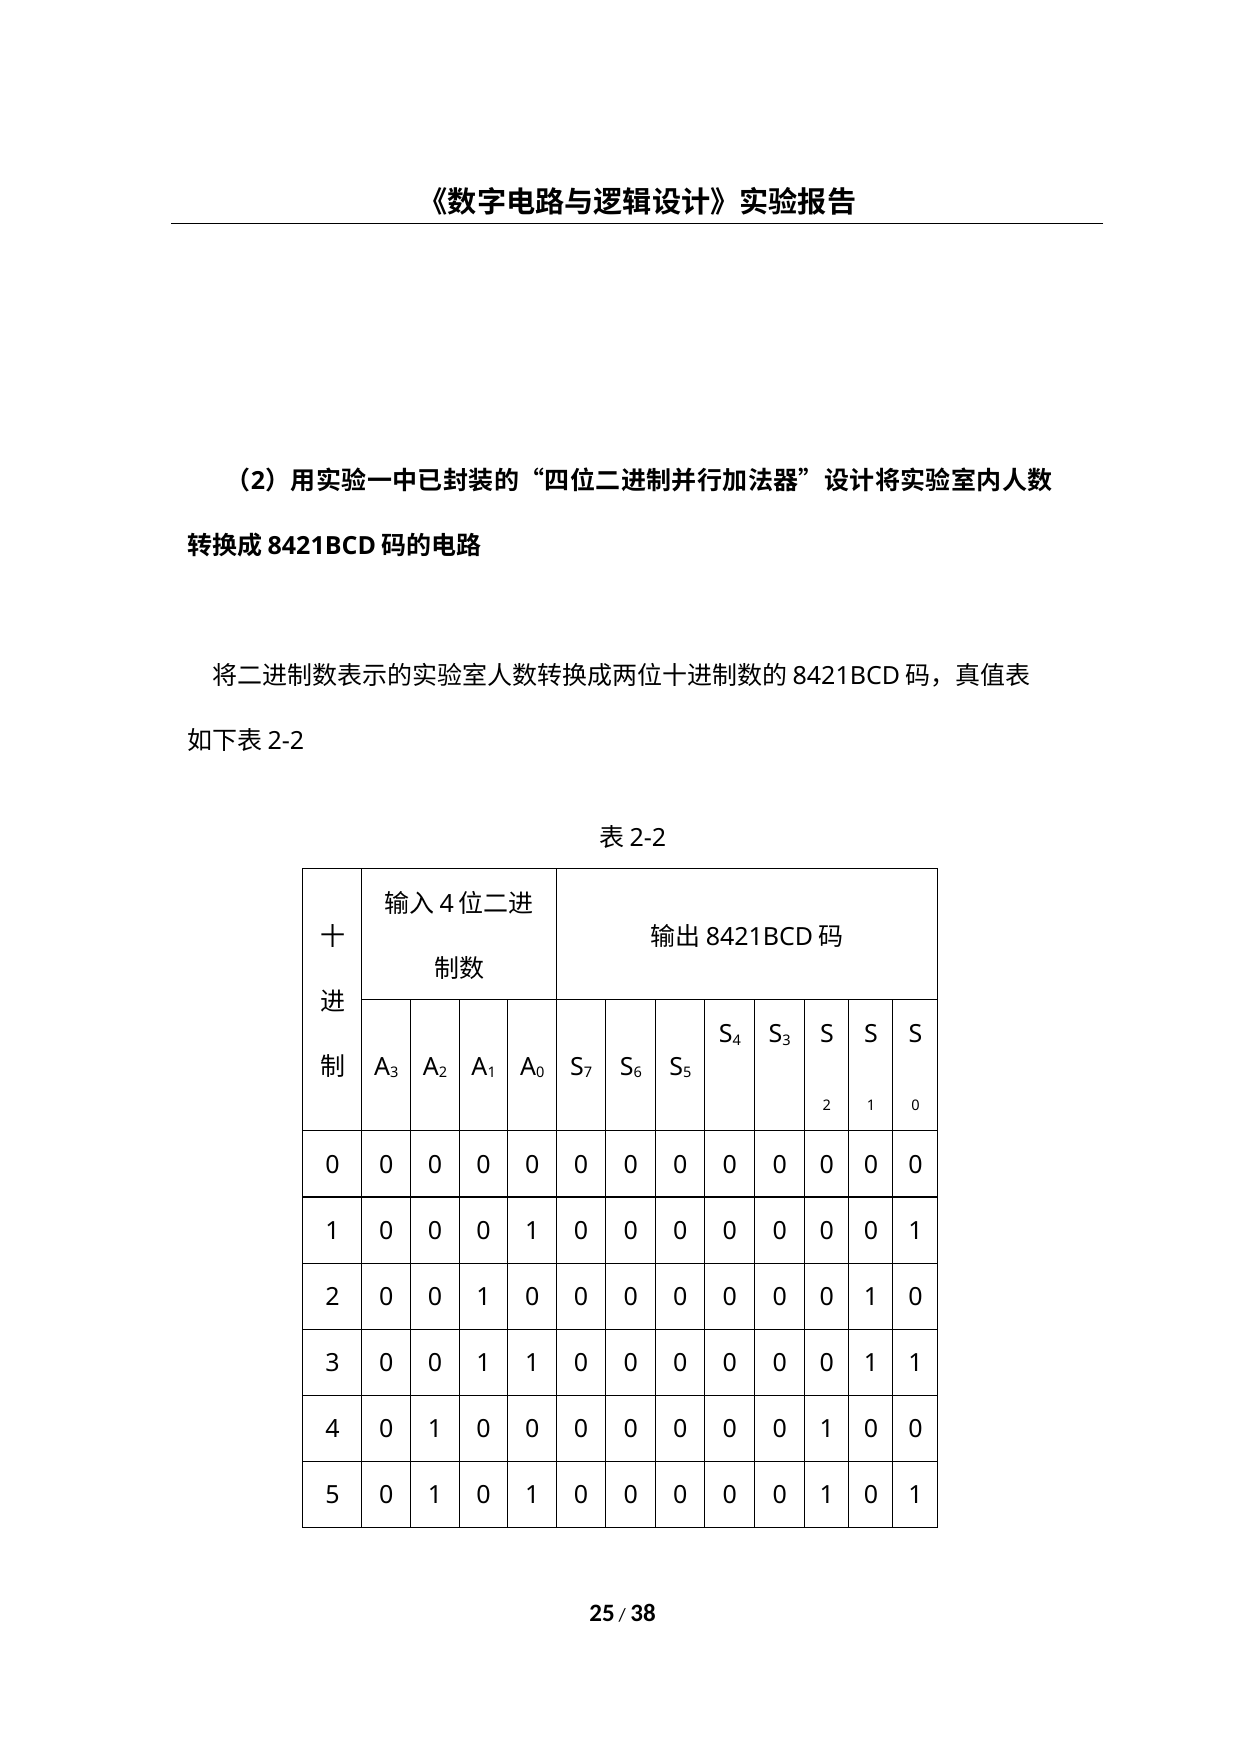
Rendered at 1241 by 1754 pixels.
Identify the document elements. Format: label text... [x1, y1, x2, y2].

table_cell 0 [755, 1131, 804, 1196]
table_cell 0 [606, 1198, 655, 1262]
table_cell 0 [411, 1131, 459, 1196]
table_cell 0 [362, 1264, 410, 1328]
table_cell 1 [508, 1330, 556, 1394]
table_cell 0 [508, 1396, 556, 1461]
text （2）用实验一中已封装的“四位二进制并行加法器”设计将实验室内人数转换成8421BCD码的电路 [187, 446, 1053, 576]
table_cell 0 [557, 1330, 605, 1394]
table_cell 0 [805, 1330, 848, 1394]
table_cell A1 [460, 1000, 507, 1130]
table_cell 0 [656, 1198, 704, 1262]
table_cell 0 [755, 1462, 804, 1527]
table_cell 0 [849, 1198, 892, 1262]
table_cell 0 [656, 1131, 704, 1196]
table_cell 0 [362, 1462, 410, 1527]
table_cell 1 [508, 1462, 556, 1527]
table_cell 2 [303, 1264, 361, 1328]
table_cell 0 [705, 1264, 754, 1328]
table_cell 1 [805, 1462, 848, 1527]
table_cell A2 [411, 1000, 459, 1130]
table_cell 0 [755, 1396, 804, 1461]
table_cell 1 [893, 1330, 937, 1394]
table_cell 0 [460, 1396, 507, 1461]
table_cell 3 [303, 1330, 361, 1394]
table_header 十进制 [303, 869, 361, 1130]
table_cell S2 [805, 1000, 848, 1130]
table_cell 0 [362, 1330, 410, 1394]
table_cell 0 [705, 1462, 754, 1527]
table_cell 0 [893, 1396, 937, 1461]
table_cell 0 [893, 1264, 937, 1328]
table_cell S5 [656, 1000, 704, 1130]
table_cell 0 [606, 1131, 655, 1196]
table_cell 0 [606, 1330, 655, 1394]
table_cell 0 [705, 1198, 754, 1262]
table_cell 0 [656, 1330, 704, 1394]
table_cell 0 [755, 1264, 804, 1328]
table_cell 0 [508, 1131, 556, 1196]
table_cell 0 [755, 1198, 804, 1262]
table_cell 0 [656, 1462, 704, 1527]
table_cell 1 [893, 1198, 937, 1262]
table_cell 0 [411, 1264, 459, 1328]
table_header 输入4位二进制数 [362, 869, 556, 999]
text 将二进制数表示的实验室人数转换成两位十进制数的8421BCD码，真值表如下表2-2 [187, 641, 1053, 771]
table_cell 1 [411, 1396, 459, 1461]
table_cell 0 [508, 1264, 556, 1328]
table_cell 0 [557, 1131, 605, 1196]
table_cell S7 [557, 1000, 605, 1130]
table_cell 4 [303, 1396, 361, 1461]
table_cell 0 [557, 1396, 605, 1461]
table_cell 0 [755, 1330, 804, 1394]
table_cell 0 [849, 1462, 892, 1527]
text 表2-2 [187, 803, 1053, 868]
table_cell 0 [460, 1198, 507, 1262]
table_cell 0 [606, 1264, 655, 1328]
table_cell 0 [460, 1131, 507, 1196]
table_cell S3 [755, 1000, 804, 1130]
table_cell 0 [362, 1396, 410, 1461]
table_cell 0 [460, 1462, 507, 1527]
table_cell 0 [557, 1462, 605, 1527]
table_cell 0 [805, 1264, 848, 1328]
table_cell A0 [508, 1000, 556, 1130]
table_cell 0 [705, 1131, 754, 1196]
table_cell 0 [411, 1198, 459, 1262]
table_cell 0 [557, 1264, 605, 1328]
table_cell 0 [362, 1198, 410, 1262]
table_cell S1 [849, 1000, 892, 1130]
table_cell 1 [849, 1330, 892, 1394]
table_cell 0 [606, 1396, 655, 1461]
table_cell 1 [849, 1264, 892, 1328]
table_cell 0 [705, 1396, 754, 1461]
table_cell 1 [460, 1264, 507, 1328]
table_cell 0 [705, 1330, 754, 1394]
table_cell 1 [460, 1330, 507, 1394]
table_cell 0 [557, 1198, 605, 1262]
table_cell 1 [805, 1396, 848, 1461]
table_cell 0 [849, 1131, 892, 1196]
table_cell 1 [893, 1462, 937, 1527]
table_cell 0 [893, 1131, 937, 1196]
table_cell 0 [606, 1462, 655, 1527]
table_cell 0 [411, 1330, 459, 1394]
table_cell 1 [303, 1198, 361, 1262]
table_cell 0 [805, 1198, 848, 1262]
table_cell 0 [656, 1396, 704, 1461]
table_cell 5 [303, 1462, 361, 1527]
table_header 输出8421BCD码 [557, 869, 937, 999]
table_cell 0 [656, 1264, 704, 1328]
table_cell S4 [705, 1000, 754, 1130]
table_cell 1 [411, 1462, 459, 1527]
table_cell A3 [362, 1000, 410, 1130]
table_cell S0 [893, 1000, 937, 1130]
table_cell 0 [805, 1131, 848, 1196]
table_cell 0 [362, 1131, 410, 1196]
table_cell S6 [606, 1000, 655, 1130]
table_cell 0 [303, 1131, 361, 1196]
table_cell 0 [849, 1396, 892, 1461]
table_cell 1 [508, 1198, 556, 1262]
